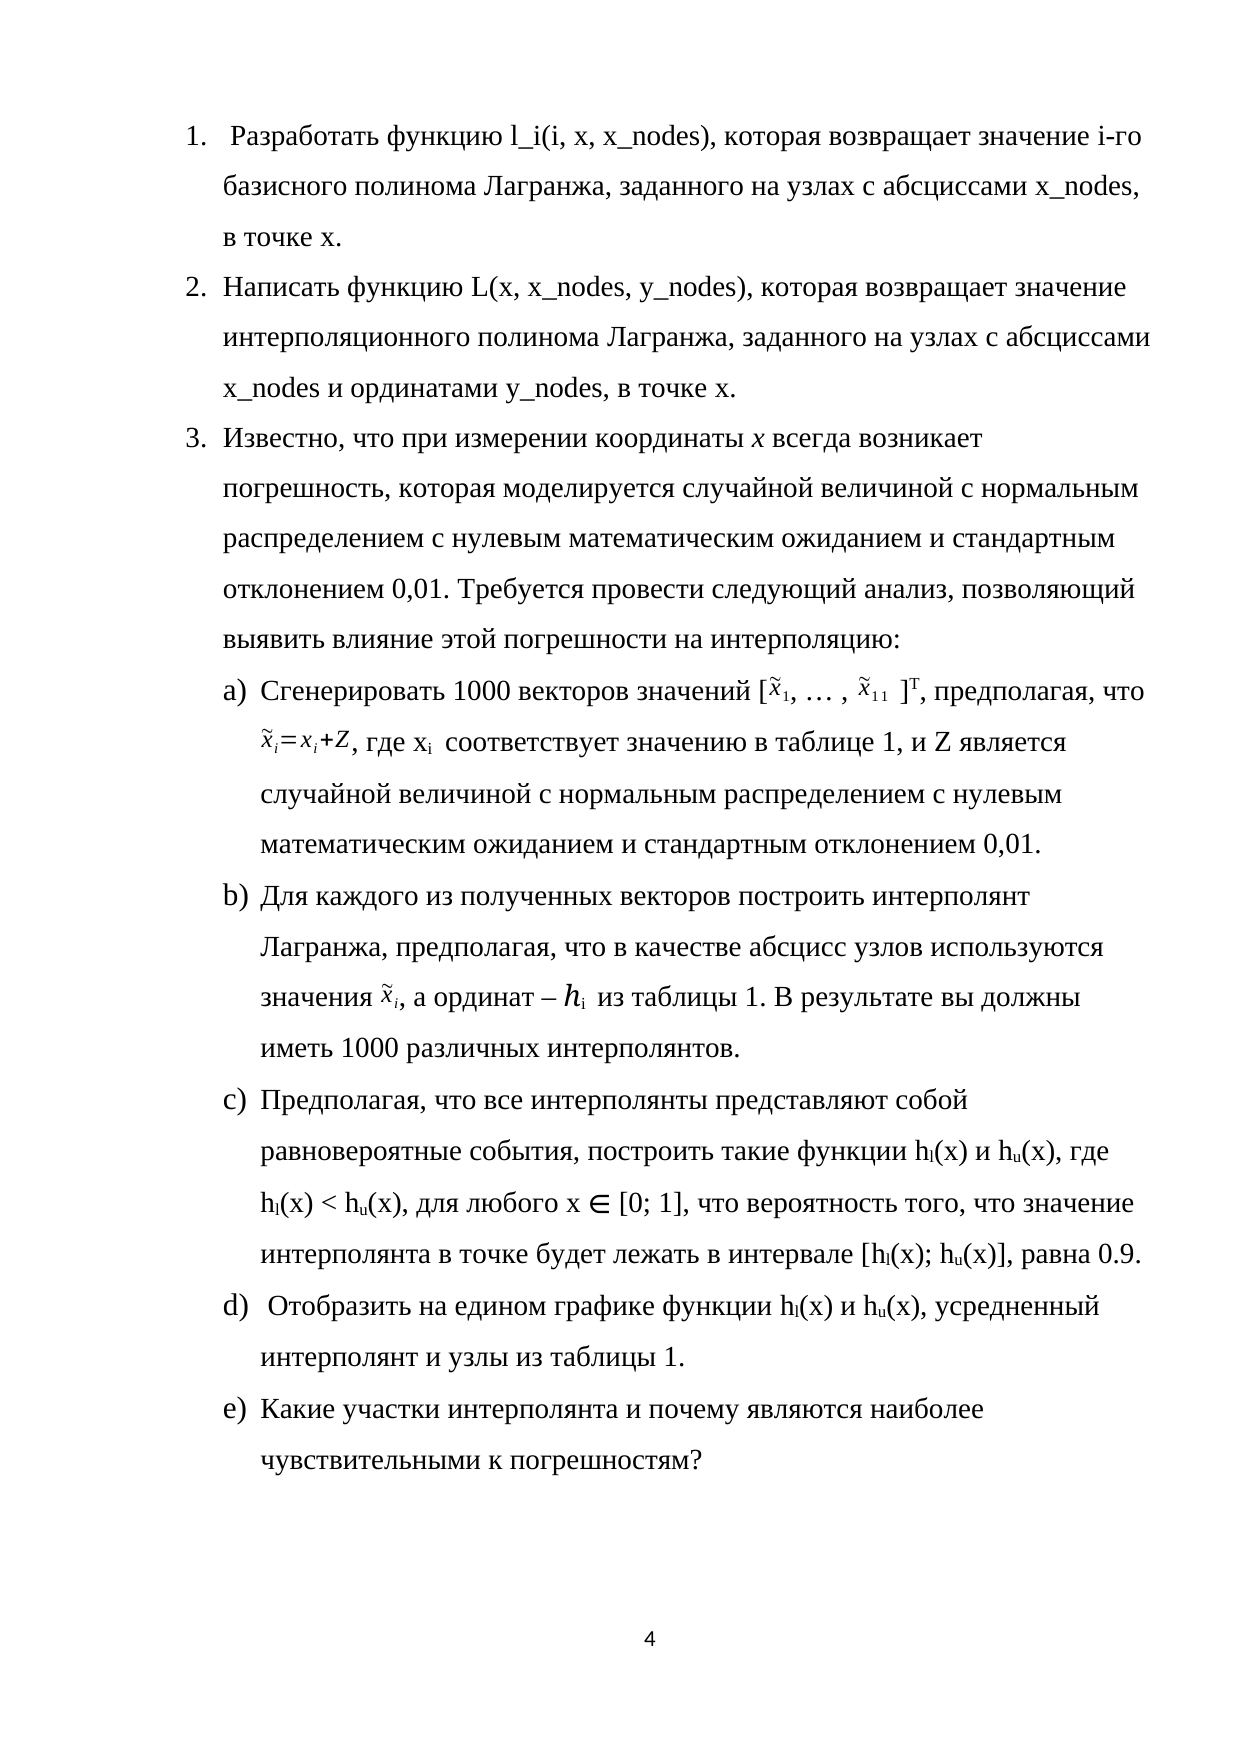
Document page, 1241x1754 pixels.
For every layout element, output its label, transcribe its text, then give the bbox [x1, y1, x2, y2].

list Сгенерировать 1000 векторов значений [, … , ]T, предполагая, что , где xi соответствует значению в таблице 1, и Z является случайной величиной с нормальным распределением с нулевым математическим ожиданием и стандартным отклонением 0,01. [223, 672, 1152, 859]
list Написать функцию L(x, x_nodes, y_nodes), которая возвращает значение интерполяционного полинома Лагранжа, заданного на узлах с абсциссами x_nodes и ординатами y_nodes, в точке x. [185, 269, 1152, 403]
list Предполагая, что все интерполянты представляют собой равновероятные события, построить такие функции hl(x) и hu(x), где hl(x) < hu(x), для любого x ∈ [0; 1], что вероятность того, что значение интерполянта в точке будет лежать в интервале [hl(x); hu(x)], равна 0.9. [223, 1080, 1152, 1269]
list Отобразить на едином графике функции hl(x) и hu(x), усредненный интерполянт и узлы из таблицы 1. [223, 1286, 1152, 1372]
list Для каждого из полученных векторов построить интерполянт Лагранжа, предполагая, что в качестве абсцисс узлов используются значения , а ординат – ℎi из таблицы 1. В результате вы должны иметь 1000 различных интерполянтов. [223, 876, 1152, 1063]
list Какие участки интерполянта и почему являются наиболее чувствительными к погрешностям? [223, 1389, 1152, 1475]
list Разработать функцию l_i(i, x, x_nodes), которая возвращает значение i-го базисного полинома Лагранжа, заданного на узлах с абсциссами x_nodes, в точке x. [185, 118, 1152, 252]
list Известно, что при измерении координаты x всегда возникает погрешность, которая моделируется случайной величиной с нормальным распределением с нулевым математическим ожиданием и стандартным отклонением 0,01. Требуется провести следующий анализ, позволяющий выявить влияние этой погрешности на интерполяцию: [185, 420, 1152, 655]
